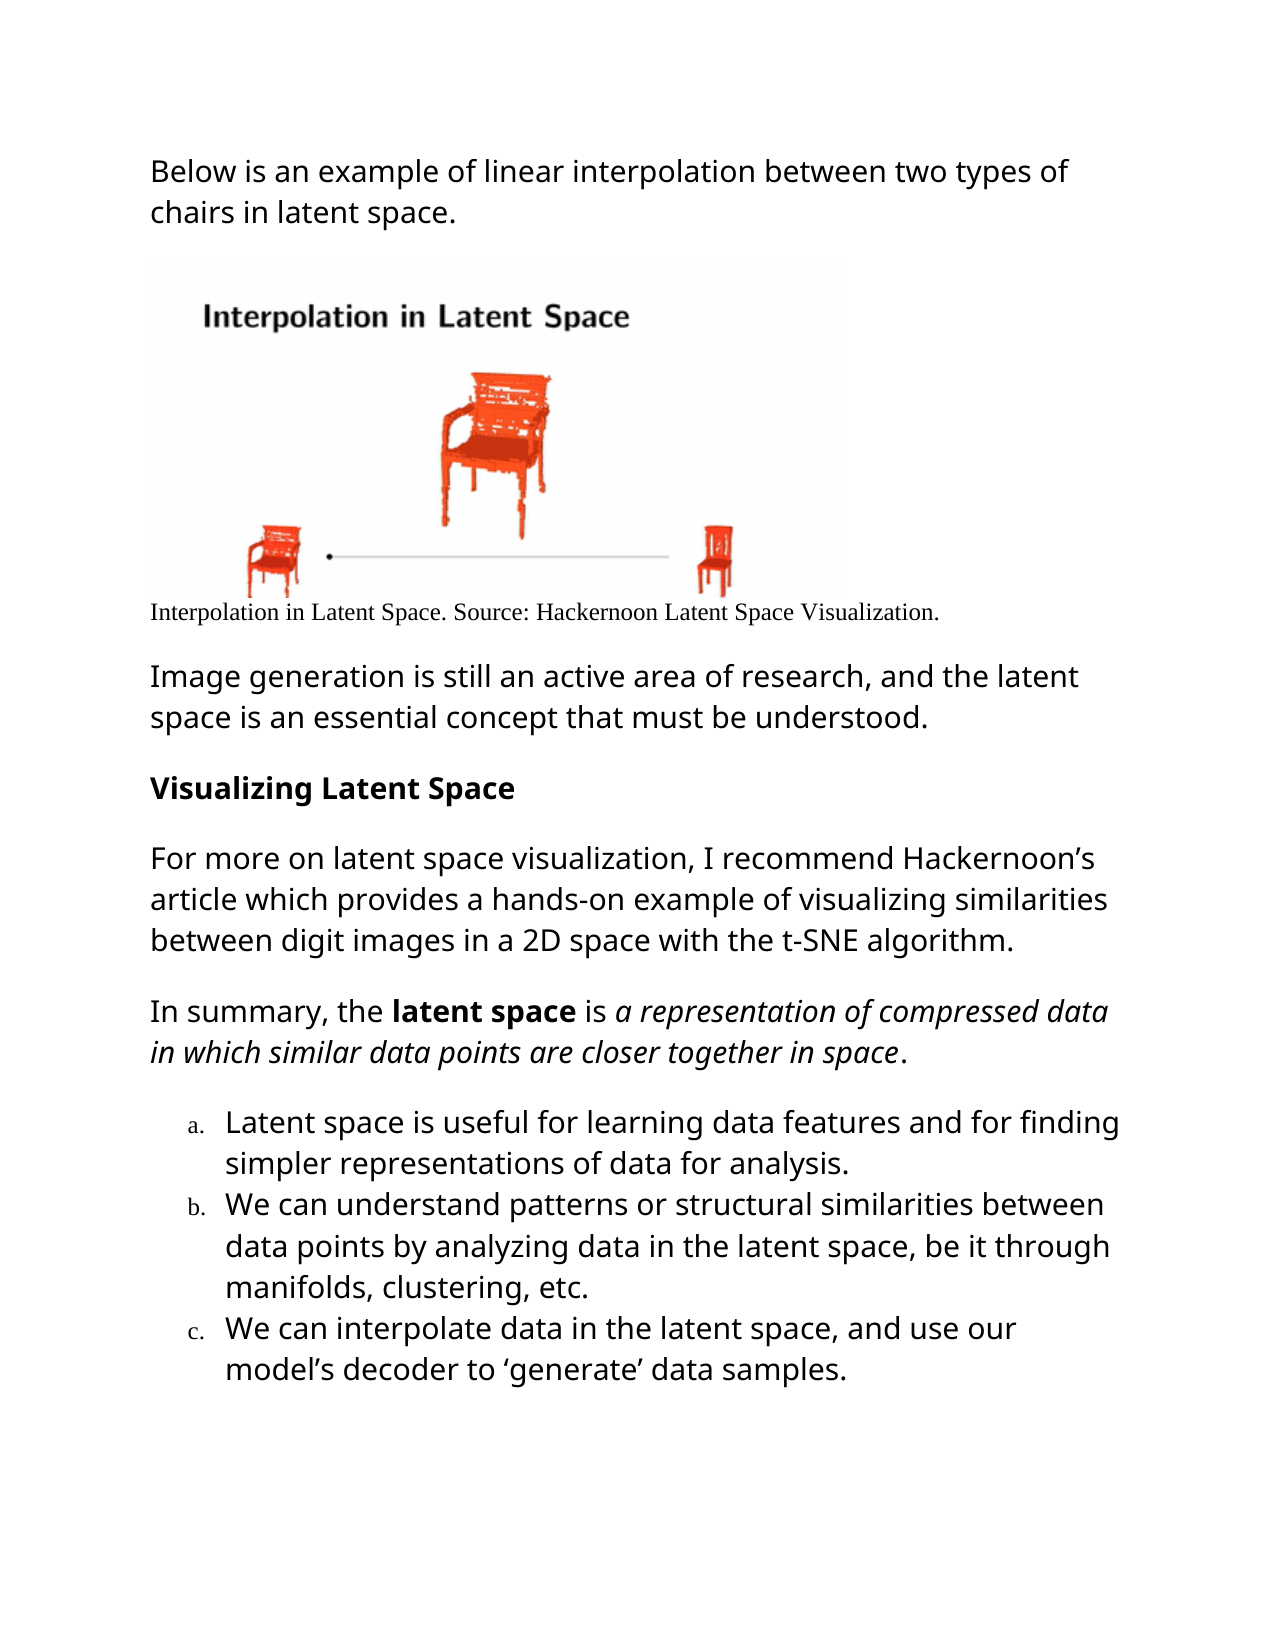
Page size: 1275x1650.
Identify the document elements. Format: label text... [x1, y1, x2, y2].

text Visualizing Latent Space [150, 767, 1125, 808]
picture [150, 261, 846, 598]
list We can understand patterns or structural similarities between data points by analyzing data in the latent space, be it through manifolds, clustering, etc. [187, 1183, 1125, 1307]
text Interpolation in Latent Space. Source: Hackernoon Latent Space Visualization. [150, 597, 1125, 626]
list Latent space is useful for learning data features and for finding simpler representations of data for analysis. [187, 1101, 1125, 1183]
text For more on latent space visualization, I recommend Hackernoon’s article which provides a hands-on example of visualizing similarities between digit images in a 2D space with the t-SNE algorithm. [150, 837, 1125, 961]
text Below is an example of linear interpolation between two types of chairs in latent space. [150, 150, 1125, 232]
text In summary, the latent space is a representation of compressed data in which similar data points are closer together in space. [150, 990, 1125, 1072]
list We can interpolate data in the latent space, and use our model’s decoder to ‘generate’ data samples. [187, 1307, 1125, 1389]
text Image generation is still an active area of research, and the latent space is an essential concept that must be understood. [150, 655, 1125, 738]
